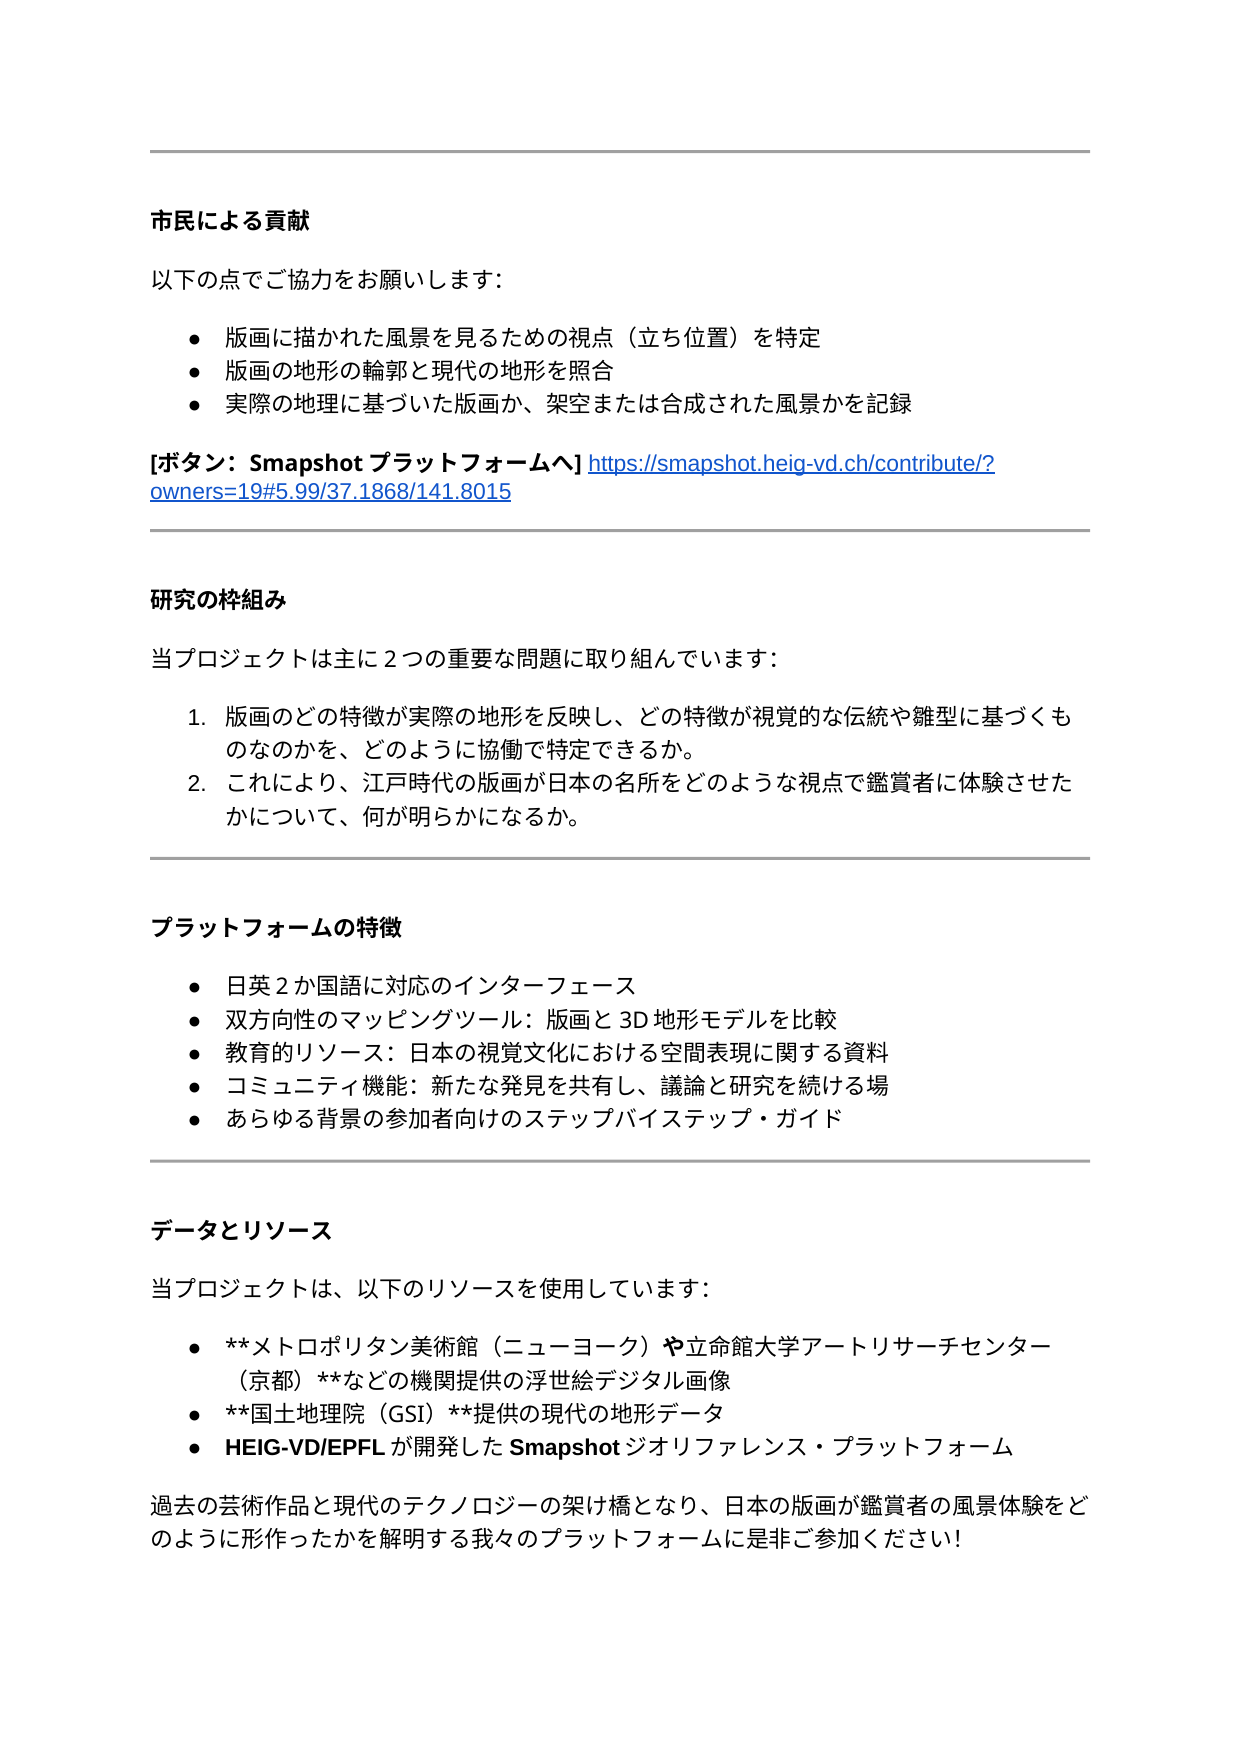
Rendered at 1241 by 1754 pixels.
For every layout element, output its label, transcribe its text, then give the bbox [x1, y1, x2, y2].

list 実際の地理に基づいた版画か、架空または合成された風景かを記録 [187, 386, 1090, 419]
list これにより、江戸時代の版画が日本の名所をどのような視点で鑑賞者に体験させたかについて、何が明らかになるか。 [187, 765, 1090, 832]
text [ボタン：Smapshotプラットフォームへ] https://smapshot.heig-vd.ch/contribute/?owners=19#5.99/37.1868/141.8015 [150, 444, 1090, 504]
text 市民による貢献 [150, 203, 1090, 236]
list **国土地理院（GSI）**提供の現代の地形データ [187, 1396, 1090, 1429]
list 版画のどの特徴が実際の地形を反映し、どの特徴が視覚的な伝統や雛型に基づくものなのかを、どのように協働で特定できるか。 [187, 699, 1090, 765]
list 双方向性のマッピングツール：版画と3D地形モデルを比較 [187, 1002, 1090, 1035]
text データとリソース [150, 1213, 1090, 1246]
text 過去の芸術作品と現代のテクノロジーの架け橋となり、日本の版画が鑑賞者の風景体験をどのように形作ったかを解明する我々のプラットフォームに是非ご参加ください！ [150, 1487, 1090, 1554]
list **メトロポリタン美術館（ニューヨーク）や立命館大学アートリサーチセンター（京都）**などの機関提供の浮世絵デジタル画像 [187, 1329, 1090, 1396]
list コミュニティ機能：新たな発見を共有し、議論と研究を続ける場 [187, 1068, 1090, 1101]
list 教育的リソース：日本の視覚文化における空間表現に関する資料 [187, 1035, 1090, 1068]
list HEIG-VD/EPFLが開発したSmapshotジオリファレンス・プラットフォーム [187, 1429, 1090, 1462]
text 研究の枠組み [150, 582, 1090, 616]
text 当プロジェクトは、以下のリソースを使用しています： [150, 1271, 1090, 1304]
list 版画の地形の輪郭と現代の地形を照合 [187, 353, 1090, 386]
list 日英2か国語に対応のインターフェース [187, 968, 1090, 1002]
text プラットフォームの特徴 [150, 910, 1090, 943]
text 当プロジェクトは主に2つの重要な問題に取り組んでいます： [150, 641, 1090, 674]
list 版画に描かれた風景を見るための視点（立ち位置）を特定 [187, 320, 1090, 353]
text 以下の点でご協力をお願いします： [150, 261, 1090, 295]
list あらゆる背景の参加者向けのステップバイステップ・ガイド [187, 1101, 1090, 1134]
